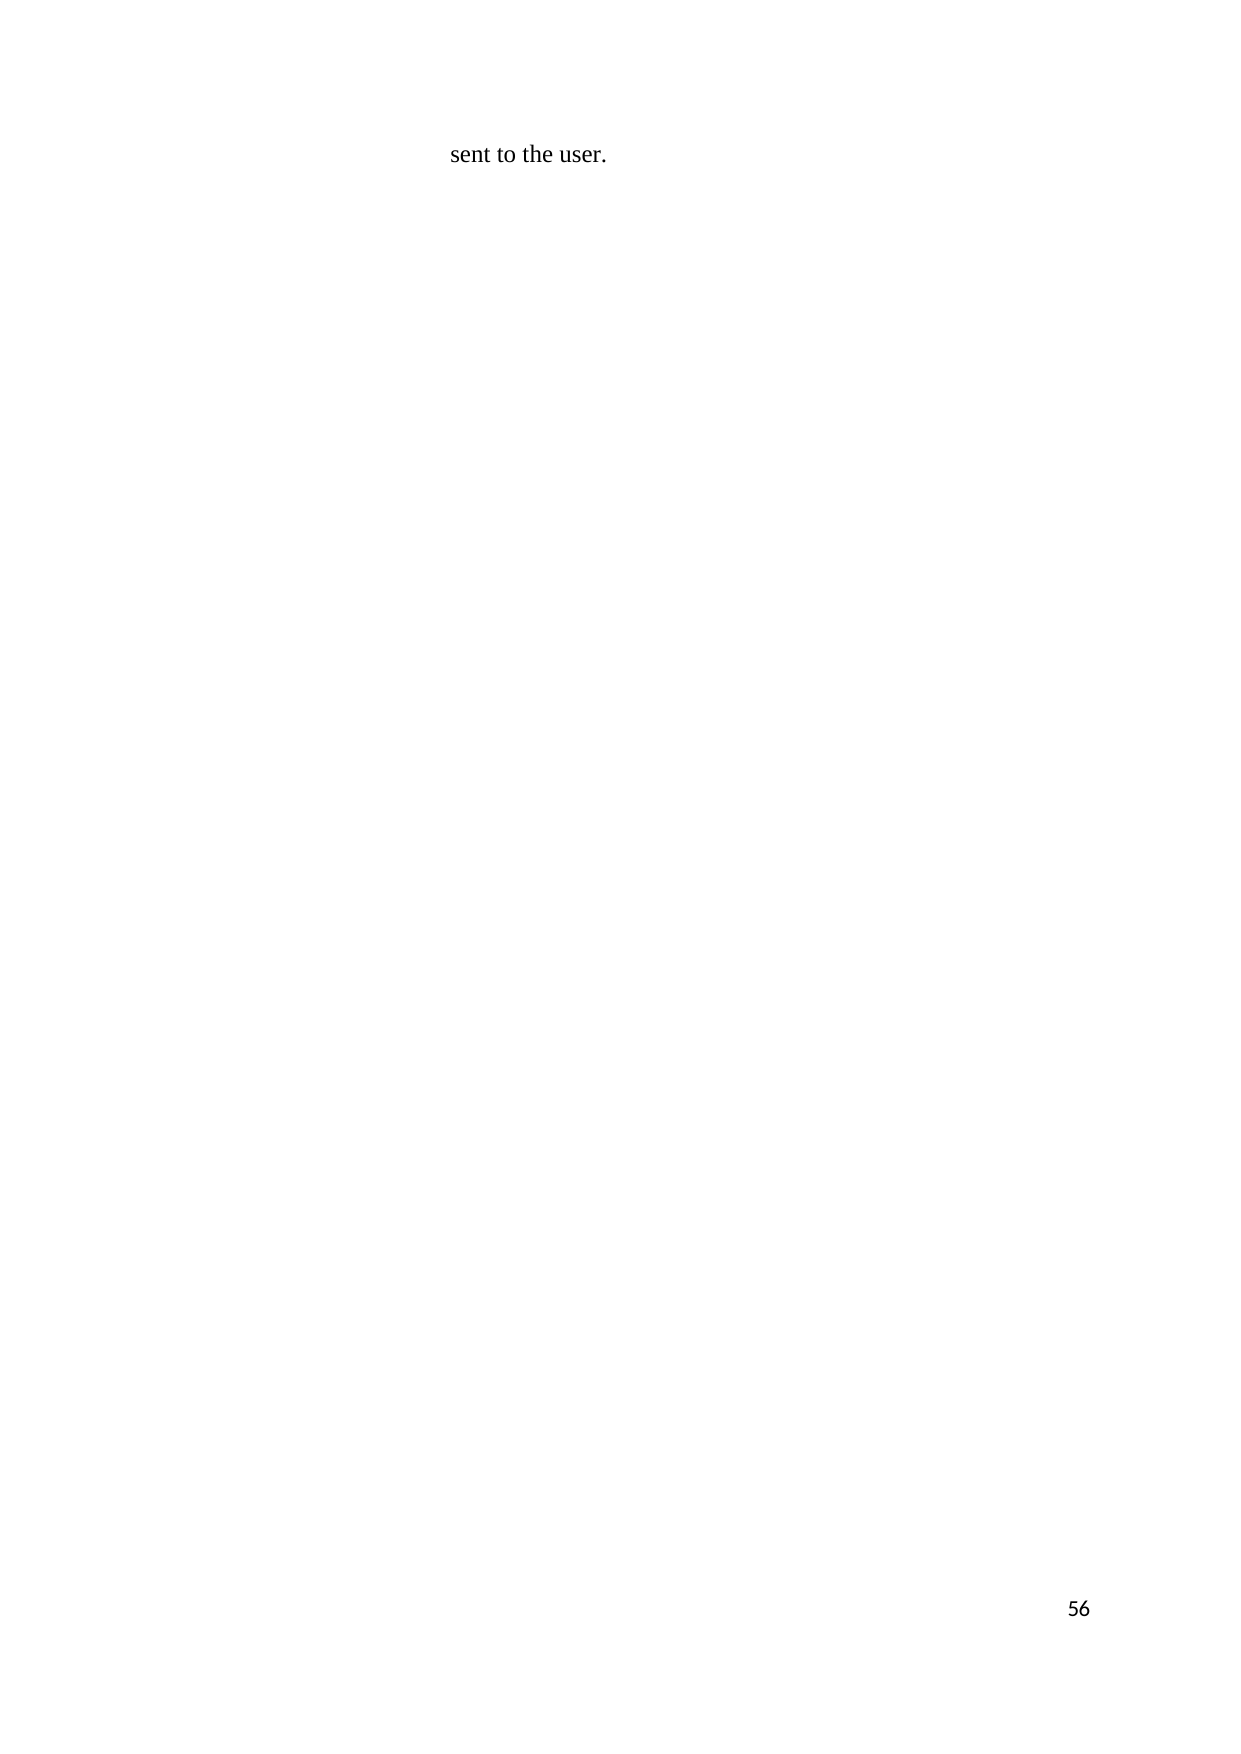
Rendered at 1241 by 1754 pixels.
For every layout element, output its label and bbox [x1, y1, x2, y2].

list [413, 139, 1090, 168]
